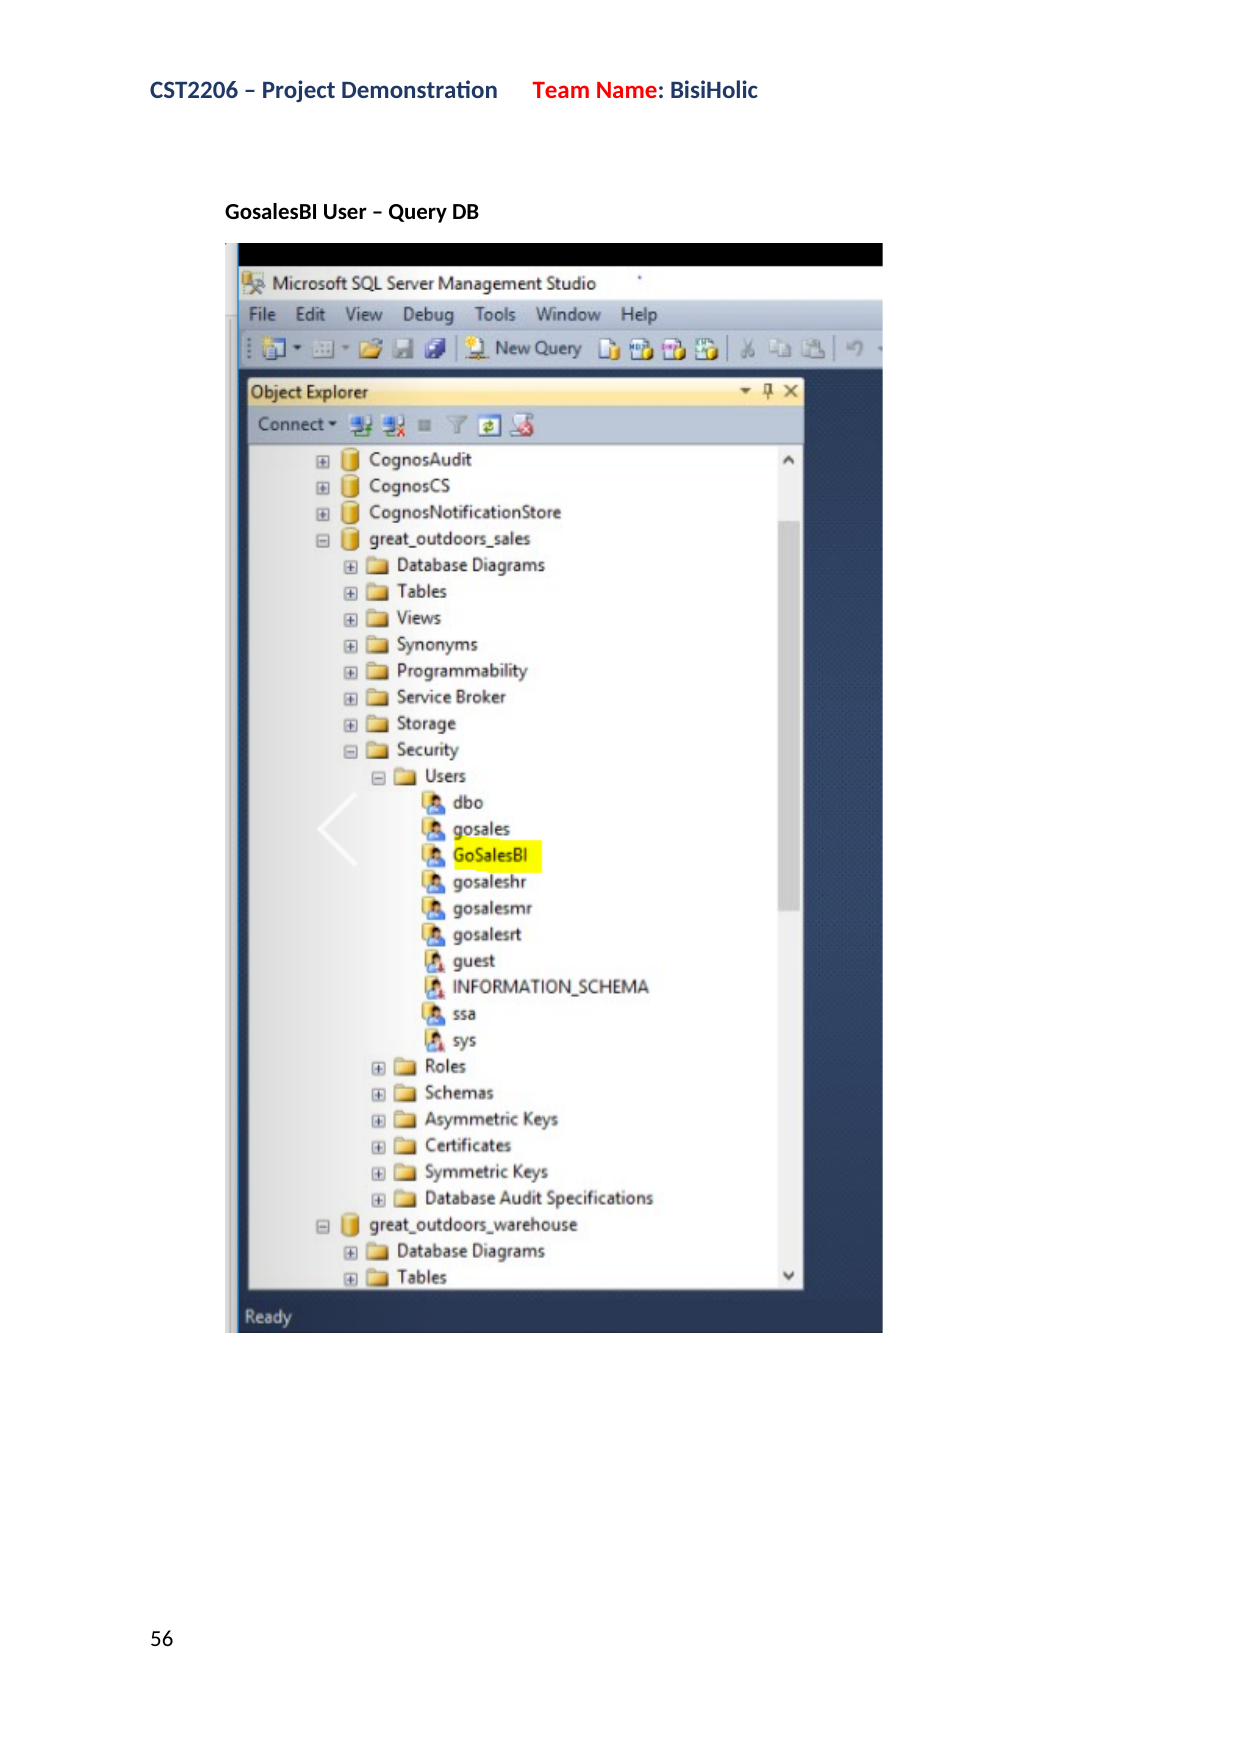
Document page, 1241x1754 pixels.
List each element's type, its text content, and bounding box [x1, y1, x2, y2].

text GosalesBI User – Query DB [225, 197, 1090, 225]
picture [225, 243, 883, 1333]
